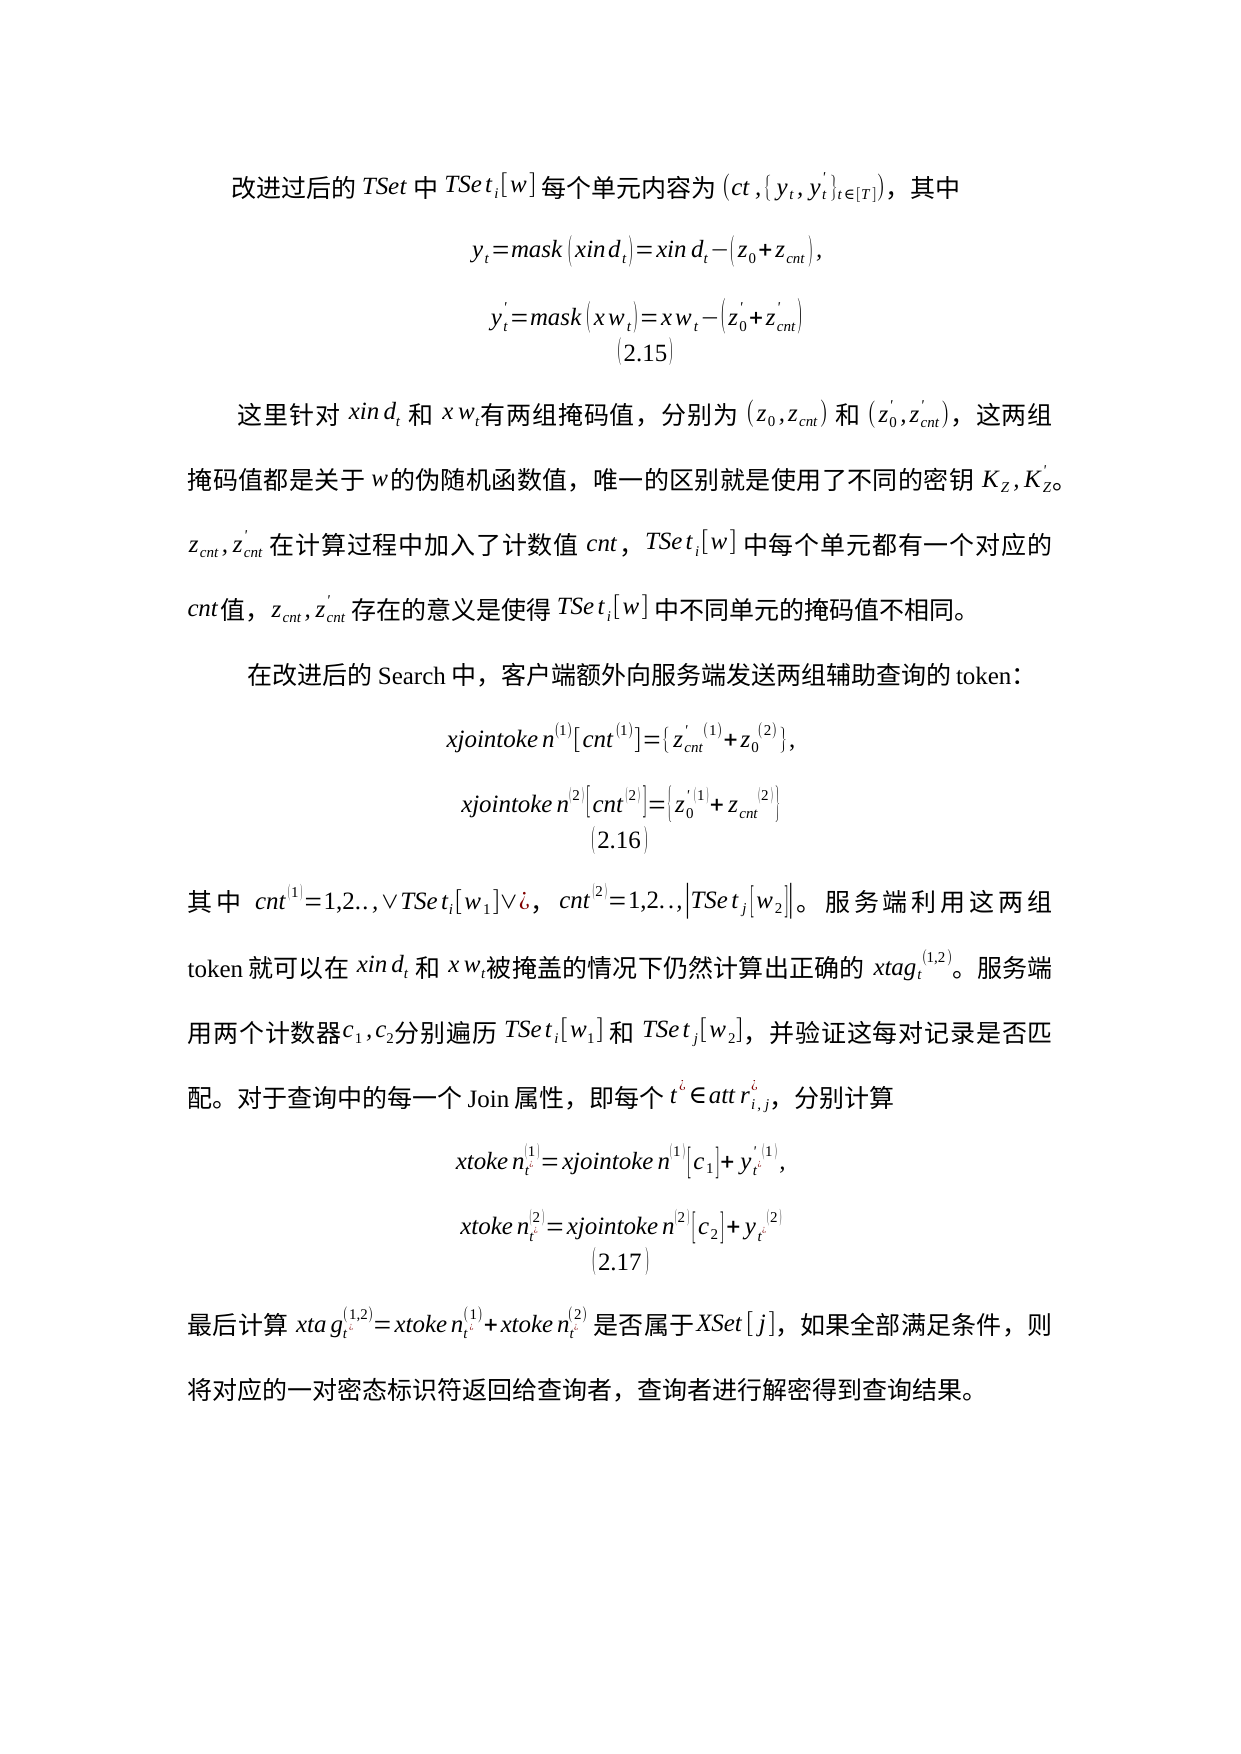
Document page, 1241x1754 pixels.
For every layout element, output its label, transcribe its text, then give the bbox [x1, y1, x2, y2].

text 这里针对 和 有两组掩码值，分别为 和 ，这两组掩码值都是关于 的伪随机函数值，唯一的区别就是使用了不同的密钥 。 在计算过程中加入了计数值 ， 中每个单元都有一个对应的 值， 存在的意义是使得 中不同单元的掩码值不相同。 [187, 381, 1053, 641]
text 改进过后的 中 每个单元内容为 ，其中 [187, 154, 1053, 219]
text 在改进后的Search中，客户端额外向服务端发送两组辅助查询的token： [187, 641, 1053, 706]
text 其中 ，。服务端利用这两组token就可以在 和 被掩盖的情况下仍然计算出正确的 。服务端用两个计数器分别遍历 和 ，并验证这每对记录是否匹配。对于查询中的每一个Join属性，即每个 ，分别计算 [187, 869, 1053, 1129]
text , [187, 706, 1053, 771]
text 最后计算 是否属于，如果全部满足条件，则将对应的一对密态标识符返回给查询者，查询者进行解密得到查询结果。 [187, 1291, 1053, 1421]
